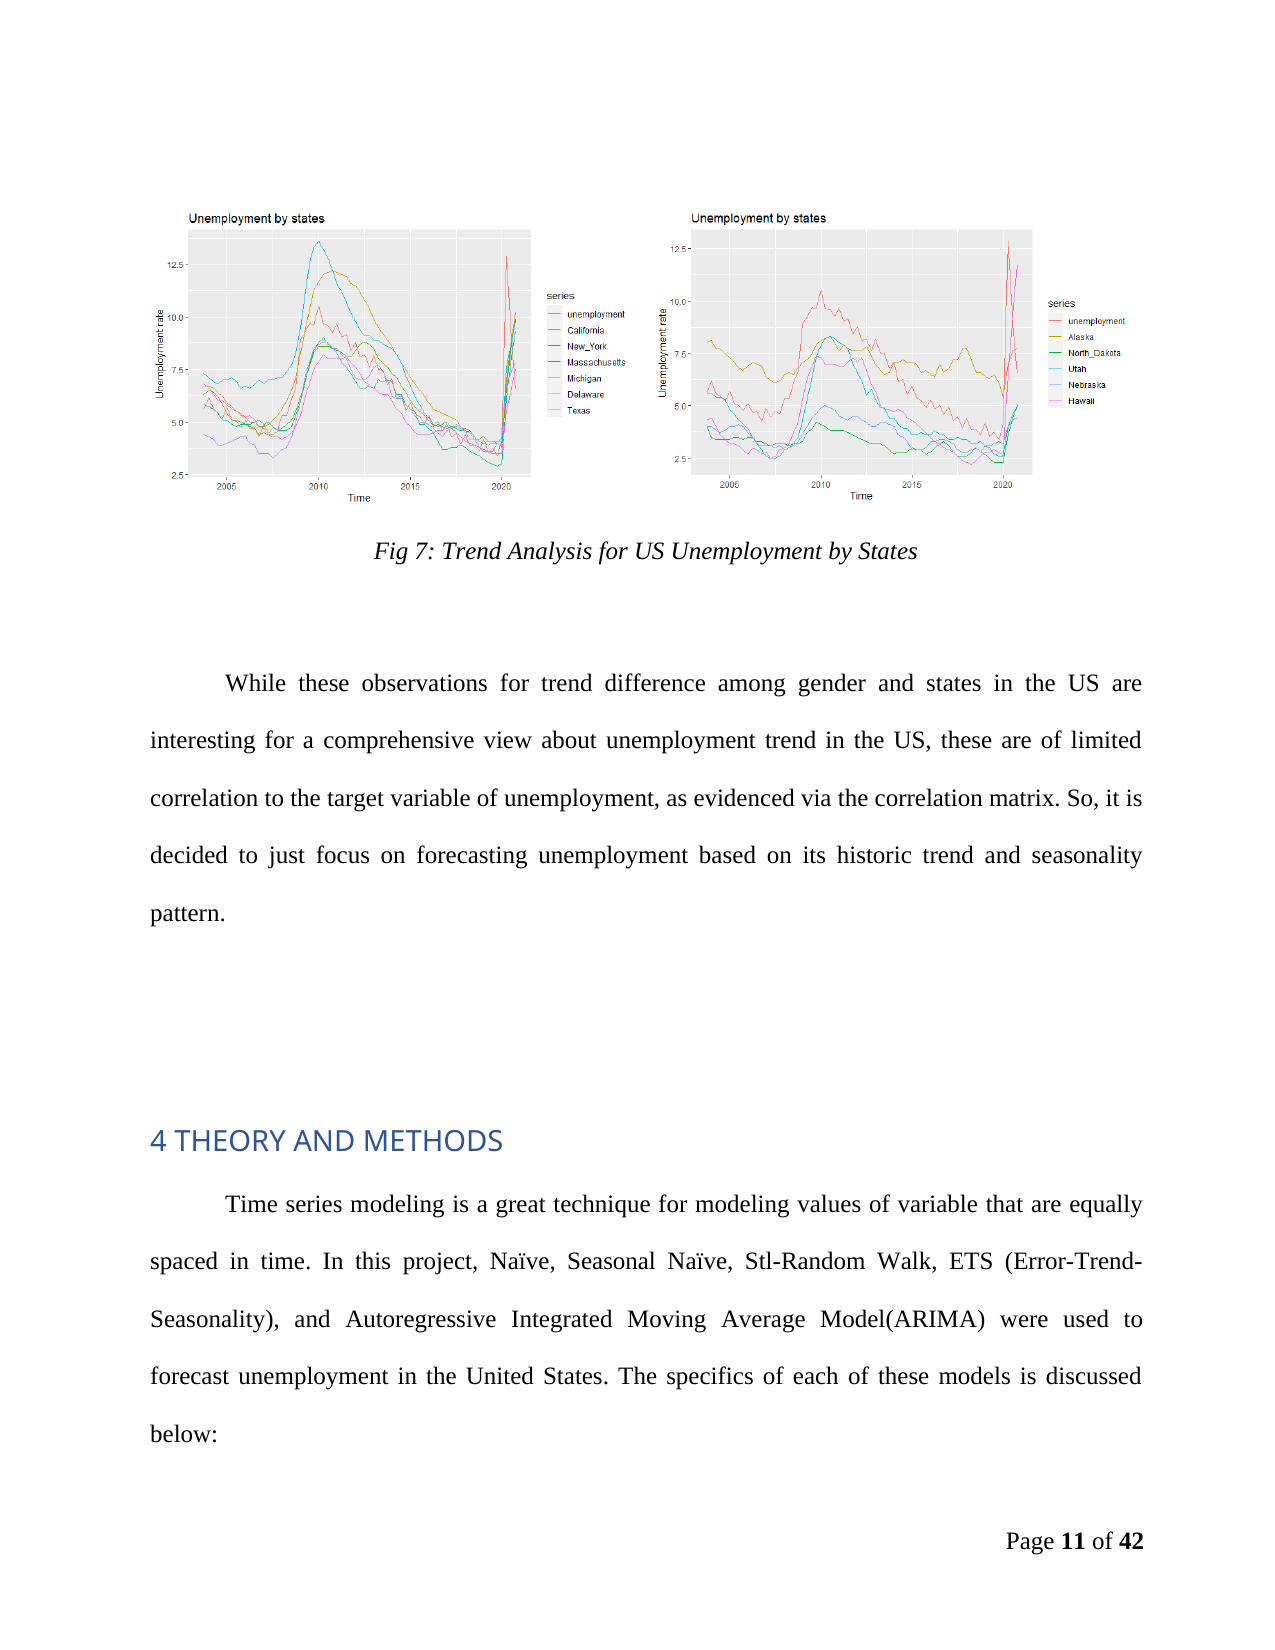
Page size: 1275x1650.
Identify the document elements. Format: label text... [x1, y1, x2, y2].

subtitle 4 THEORY AND METHODS [150, 1120, 1144, 1160]
table_header [644, 208, 1144, 536]
text While these observations for trend difference among gender and states in the US are interesting for a comprehensive view about unemployment trend in the US, these are of limited correlation to the target variable of unemployment, as evidenced via the correlation matrix. So, it is decided to just focus on forecasting unemployment based on its historic trend and seasonality pattern. [150, 668, 1144, 926]
picture [150, 207, 636, 508]
picture [652, 207, 1135, 505]
text Fig 7: Trend Analysis for US Unemployment by States [150, 536, 1144, 565]
table_header [150, 208, 644, 536]
text Time series modeling is a great technique for modeling values of variable that are equally spaced in time. In this project, Naïve, Seasonal Naïve, Stl-Random Walk, ETS (Error-Trend-Seasonality), and Autoregressive Integrated Moving Average Model(ARIMA) were used to forecast unemployment in the United States. The specifics of each of these models is discussed below: [150, 1189, 1144, 1447]
